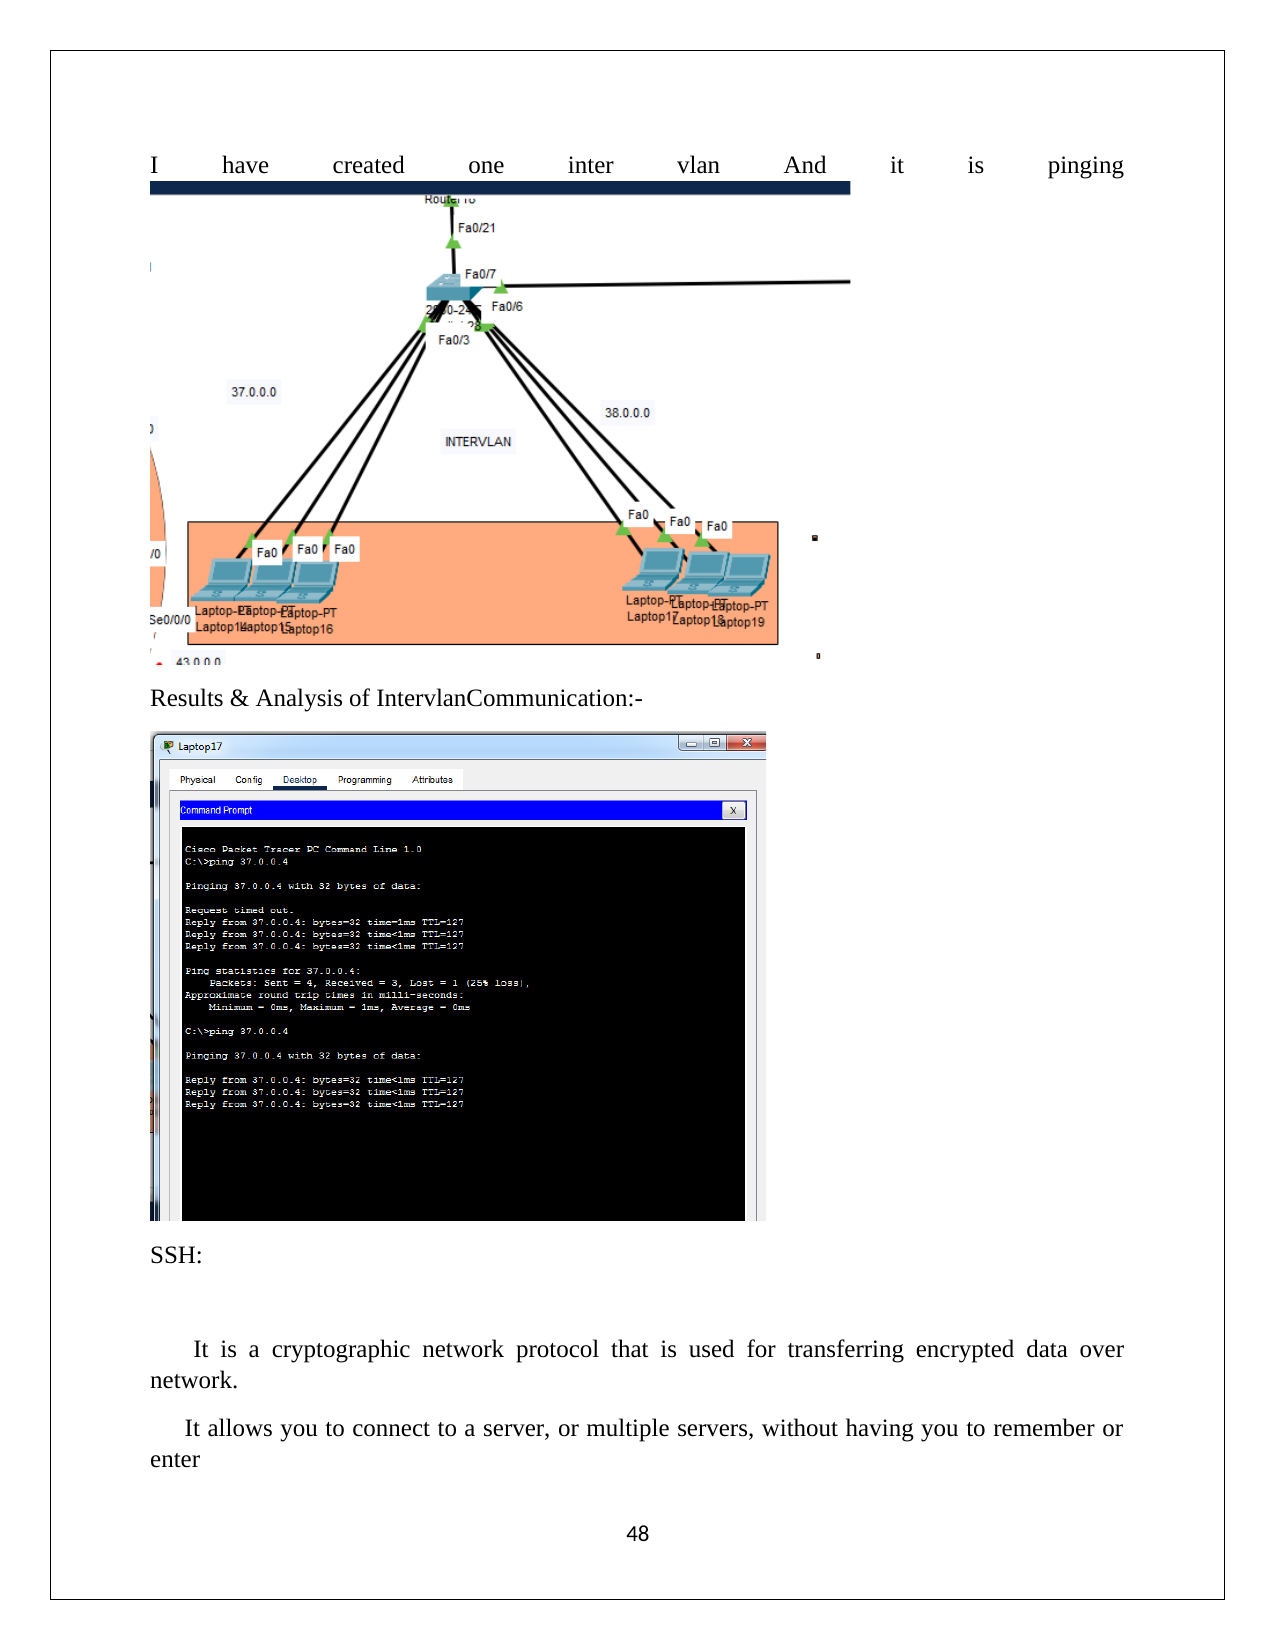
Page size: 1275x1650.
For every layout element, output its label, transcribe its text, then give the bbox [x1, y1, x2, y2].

text  It is a cryptographic network protocol that is used for transferring encrypted data over network. [150, 1334, 1125, 1394]
picture [150, 181, 851, 665]
text SSH: [150, 1240, 1125, 1268]
picture [150, 731, 767, 1221]
text  It allows you to connect to a server, or multiple servers, without having you to remember or enter [150, 1413, 1125, 1473]
text Results & Analysis of IntervlanCommunication:- [150, 683, 1125, 712]
